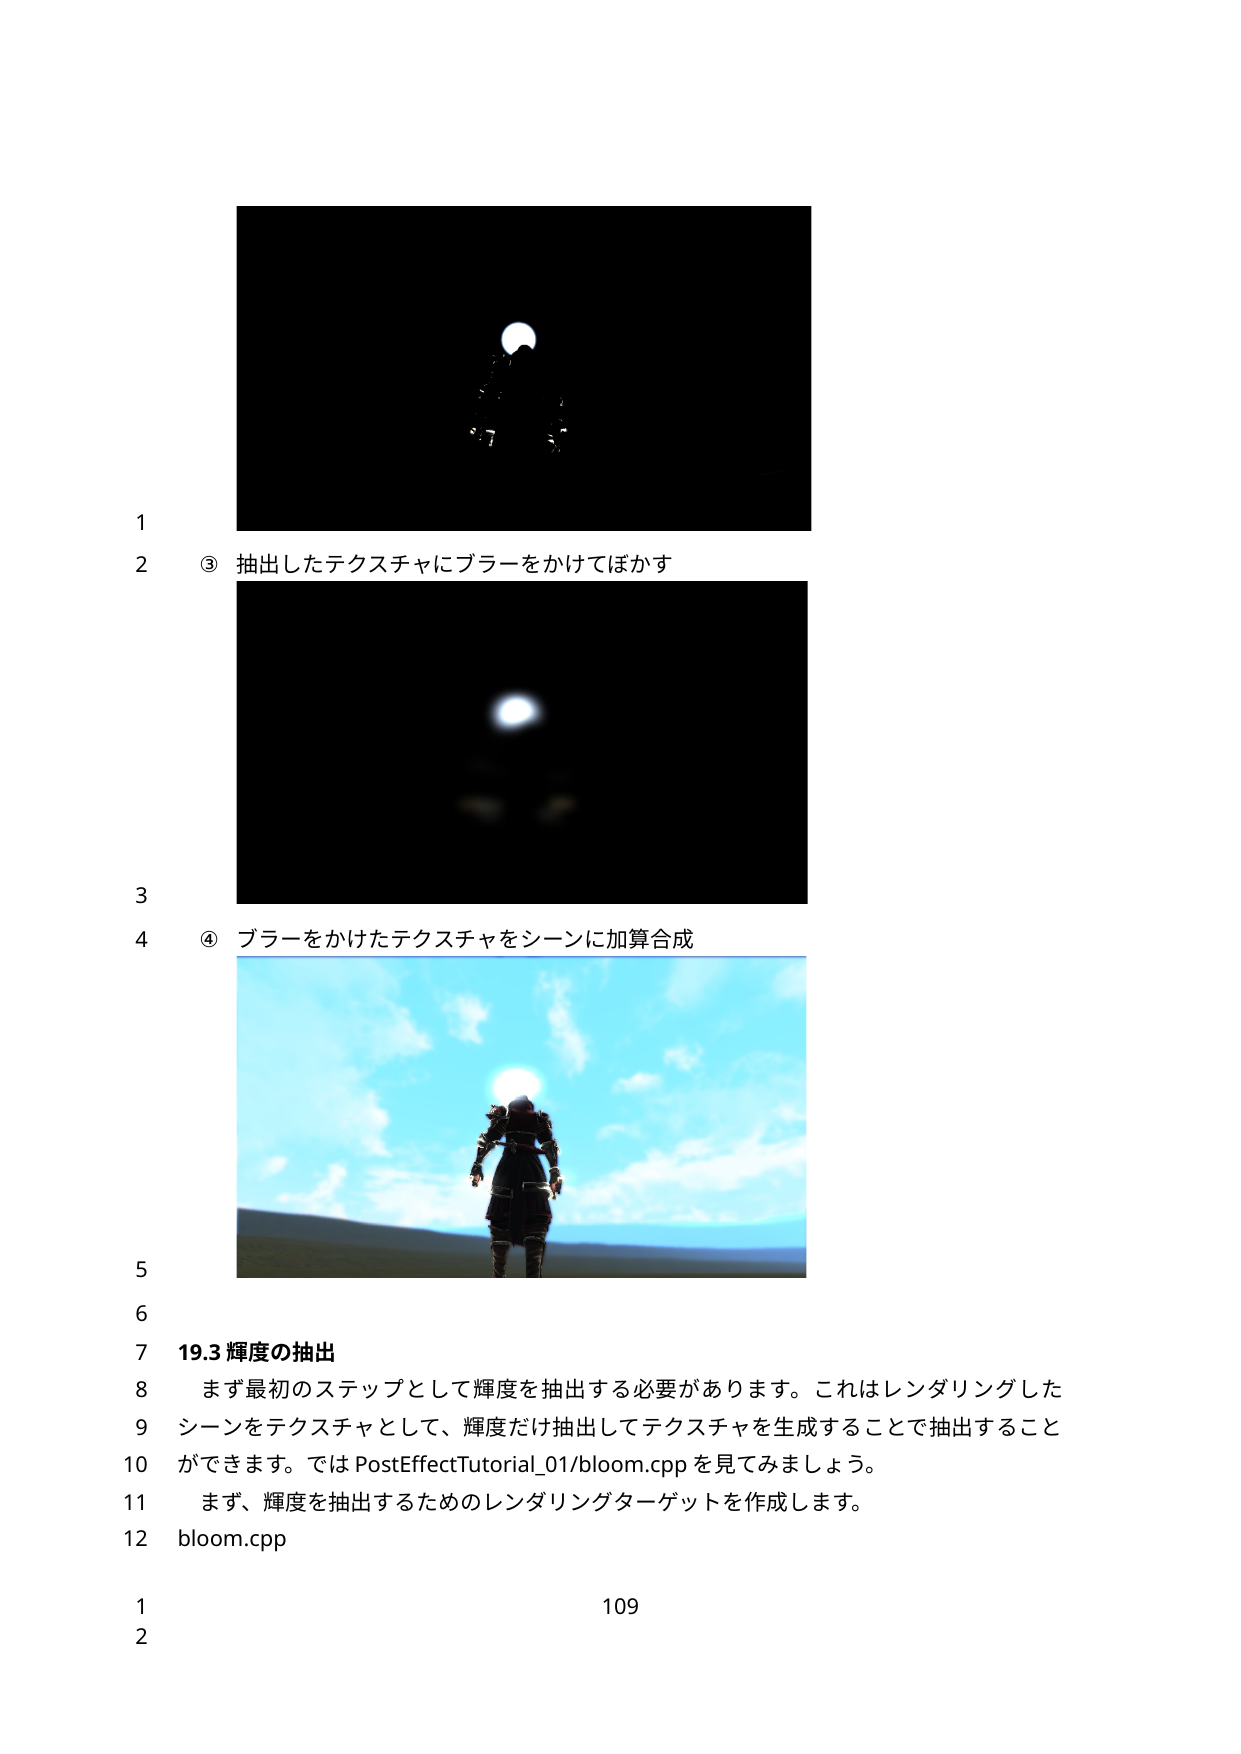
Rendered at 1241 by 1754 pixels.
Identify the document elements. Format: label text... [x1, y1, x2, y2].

picture [236, 206, 812, 531]
list 抽出したテクスチャにブラーをかけてぼかす [199, 544, 1063, 582]
picture [236, 956, 807, 1278]
list ブラーをかけたテクスチャをシーンに加算合成 [199, 919, 1063, 957]
text 19.3 輝度の抽出 [177, 1332, 1063, 1369]
picture [236, 581, 808, 904]
text まず、輝度を抽出するためのレンダリングターゲットを作成します。 [177, 1482, 1063, 1519]
text bloom.cpp [177, 1519, 1063, 1557]
text まず最初のステップとして輝度を抽出する必要があります。これはレンダリングしたシーンをテクスチャとして、輝度だけ抽出してテクスチャを生成することで抽出することができます。ではPostEffectTutorial_01/bloom.cppを見てみましょう。 [177, 1369, 1063, 1482]
